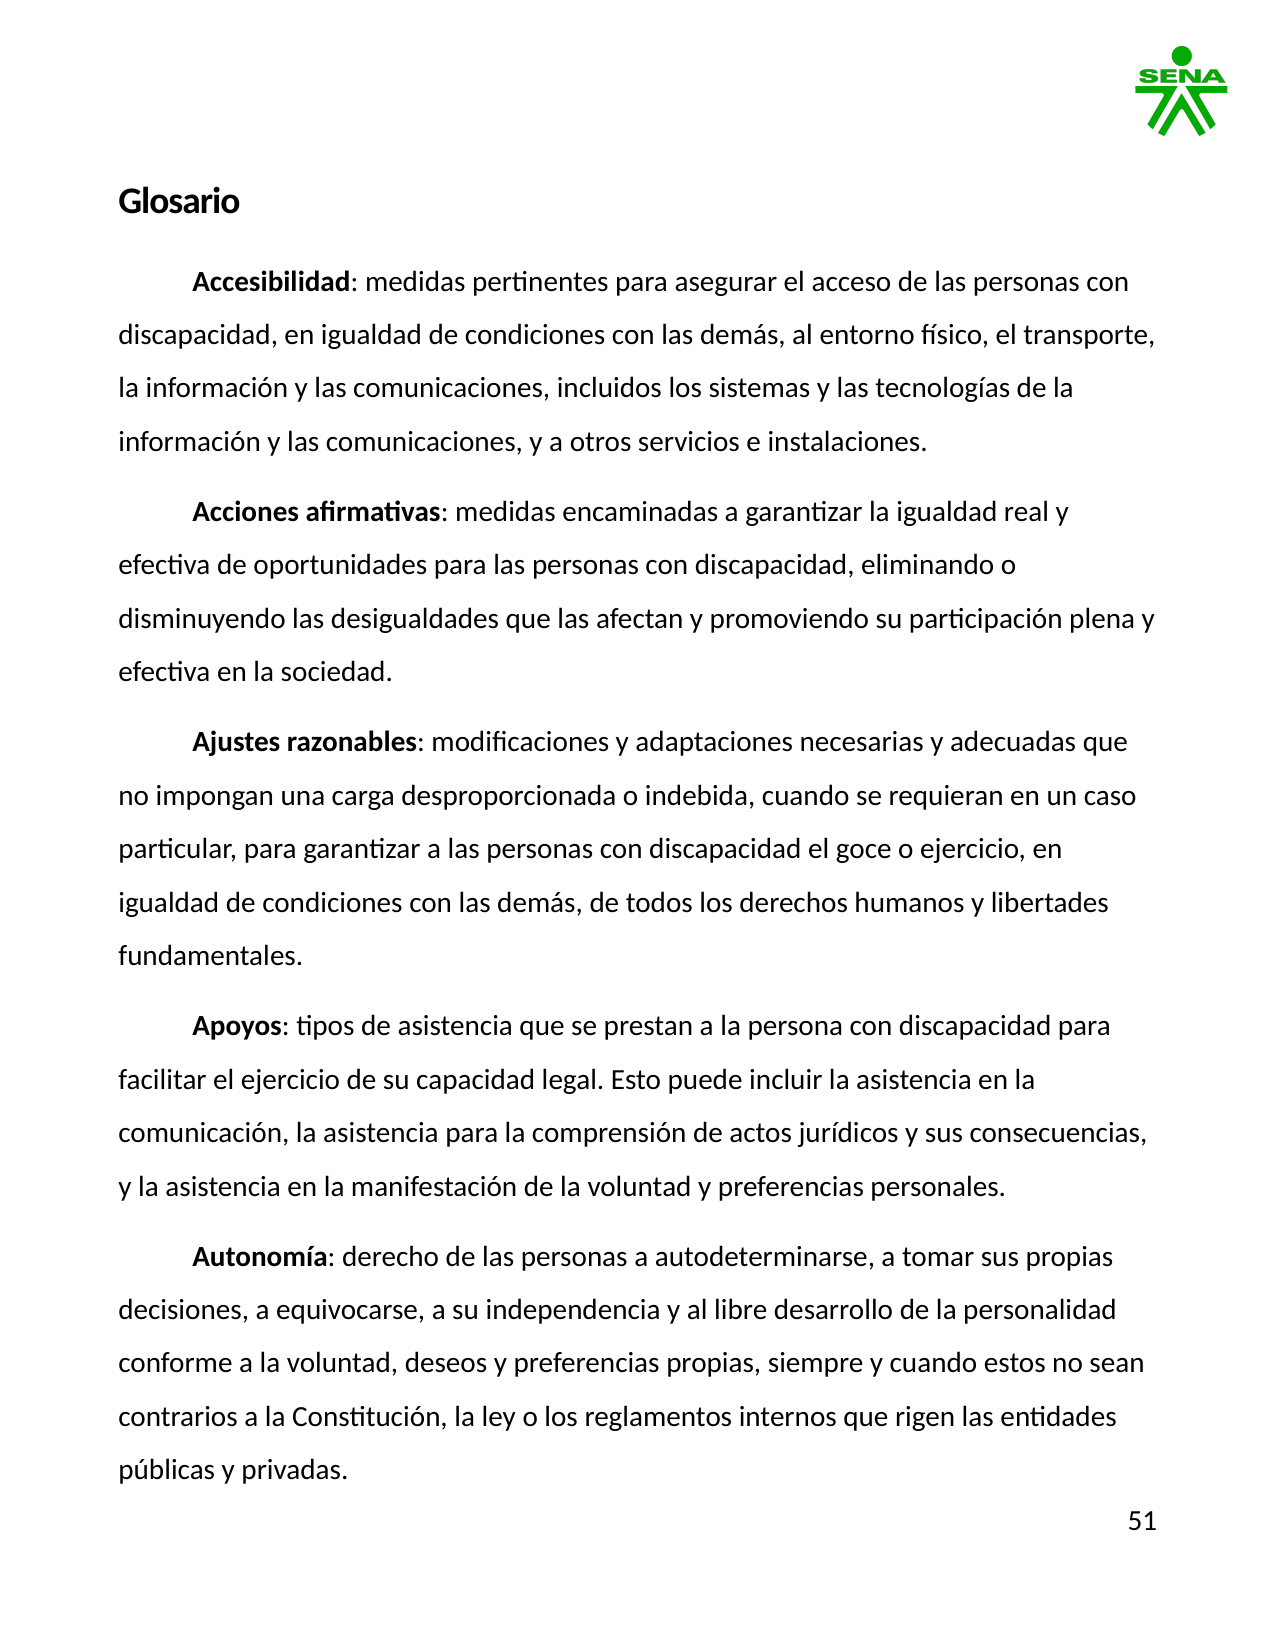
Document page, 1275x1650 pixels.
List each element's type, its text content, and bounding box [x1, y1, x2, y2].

picture [1135, 46, 1228, 136]
text Apoyos: tipos de asistencia que se prestan a la persona con discapacidad para facilitar el ejercicio de su capacidad legal. Esto puede incluir la asistencia en la comunicación, la asistencia para la comprensión de actos jurídicos y sus consecuencias, y la asistencia en la manifestación de la voluntad y preferencias personales. [118, 1007, 1157, 1203]
text Acciones afirmativas: medidas encaminadas a garantizar la igualdad real y efectiva de oportunidades para las personas con discapacidad, eliminando o disminuyendo las desigualdades que las afectan y promoviendo su participación plena y efectiva en la sociedad. [118, 493, 1157, 689]
subtitle Glosario [118, 177, 1157, 223]
text Accesibilidad: medidas pertinentes para asegurar el acceso de las personas con discapacidad, en igualdad de condiciones con las demás, al entorno físico, el transporte, la información y las comunicaciones, incluidos los sistemas y las tecnologías de la información y las comunicaciones, y a otros servicios e instalaciones. [118, 263, 1157, 458]
text Autonomía: derecho de las personas a autodeterminarse, a tomar sus propias decisiones, a equivocarse, a su independencia y al libre desarrollo de la personalidad conforme a la voluntad, deseos y preferencias propias, siempre y cuando estos no sean contrarios a la Constitución, la ley o los reglamentos internos que rigen las entidades públicas y privadas. [118, 1238, 1157, 1487]
text Ajustes razonables: modificaciones y adaptaciones necesarias y adecuadas que no impongan una carga desproporcionada o indebida, cuando se requieran en un caso particular, para garantizar a las personas con discapacidad el goce o ejercicio, en igualdad de condiciones con las demás, de todos los derechos humanos y libertades fundamentales. [118, 723, 1157, 973]
